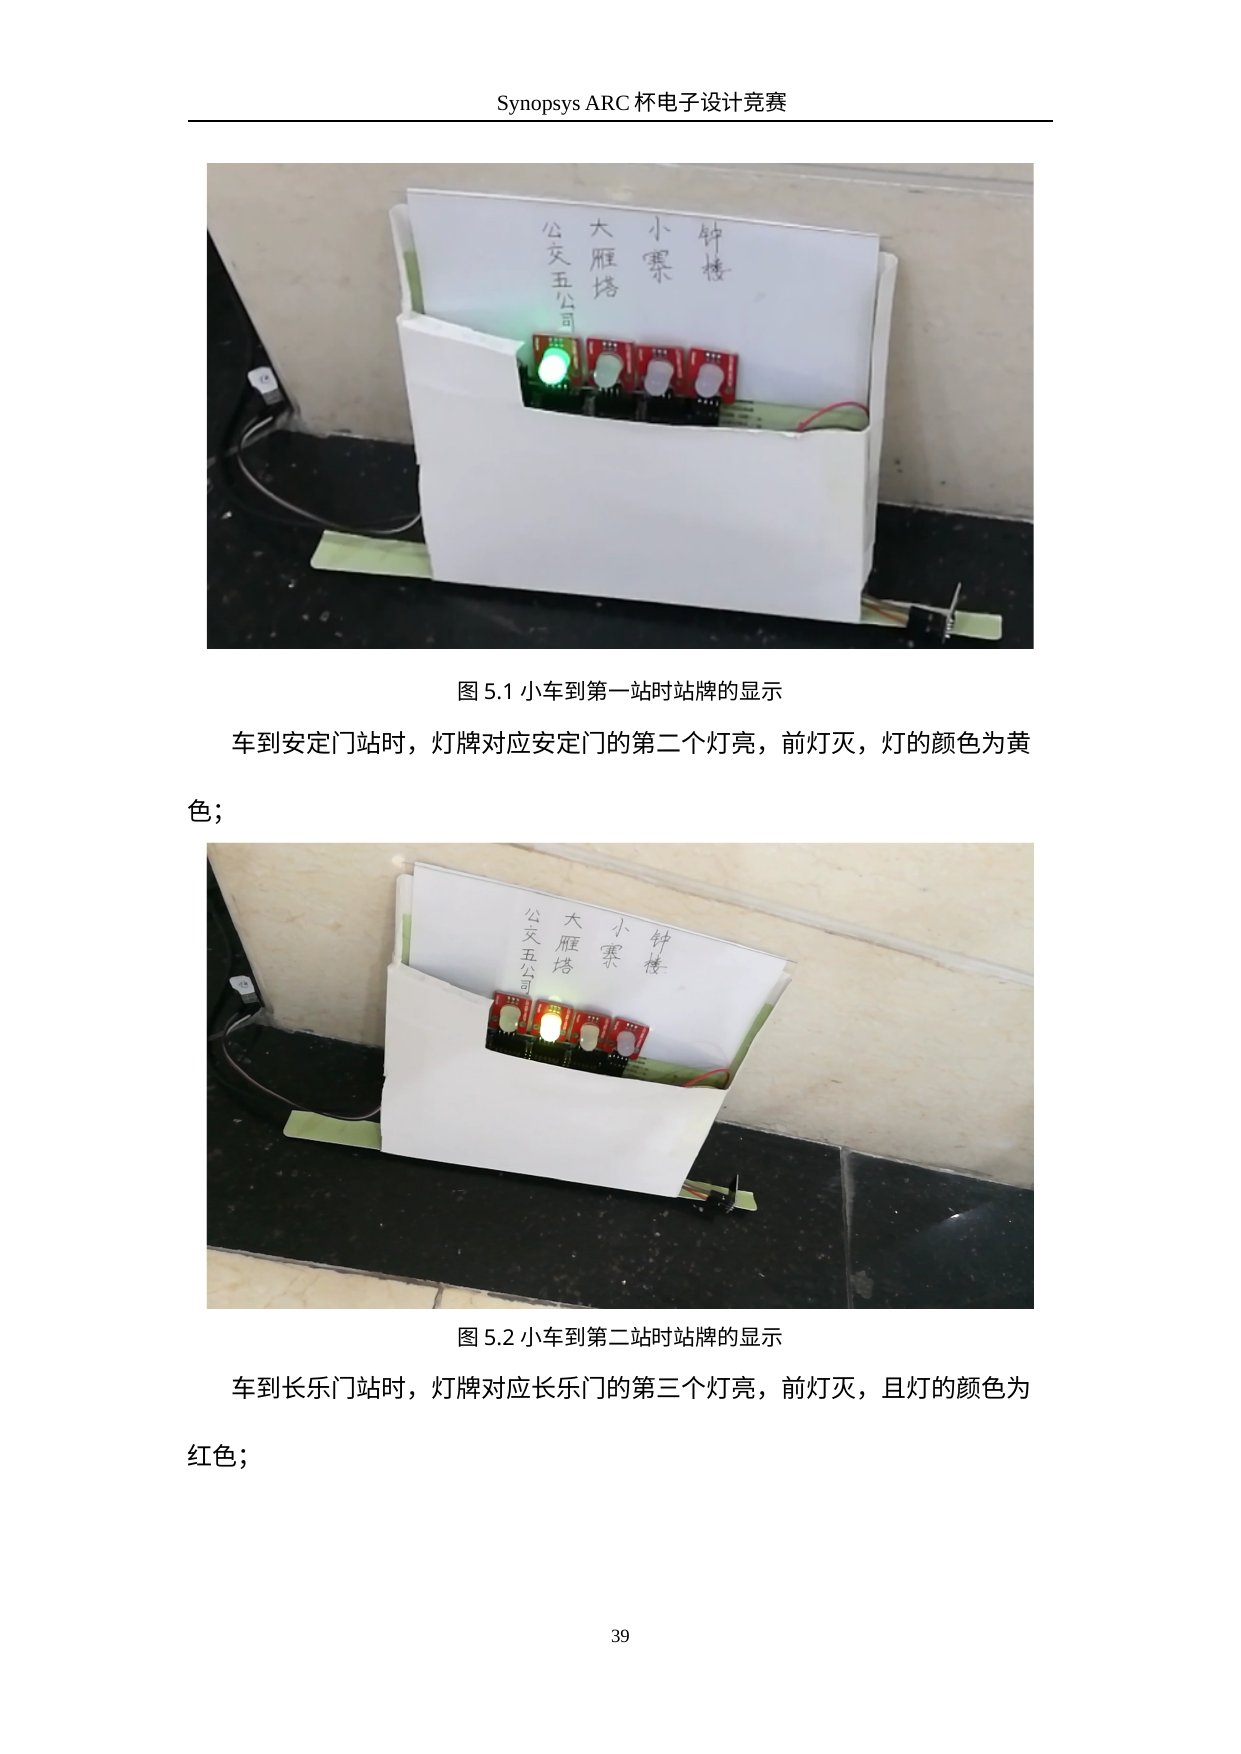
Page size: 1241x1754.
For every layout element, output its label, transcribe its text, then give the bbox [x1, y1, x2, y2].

text 图5.1 小车到第一站时站牌的显示 [187, 673, 1053, 707]
text 车到长乐门站时，灯牌对应长乐门的第三个灯亮，前灯灭，且灯的颜色为红色； [187, 1352, 1053, 1488]
text 车到安定门站时，灯牌对应安定门的第二个灯亮，前灯灭，灯的颜色为黄色； [187, 707, 1053, 843]
picture [206, 163, 1034, 649]
text 图5.2 小车到第二站时站牌的显示 [187, 1318, 1053, 1352]
picture [208, 843, 1034, 1309]
